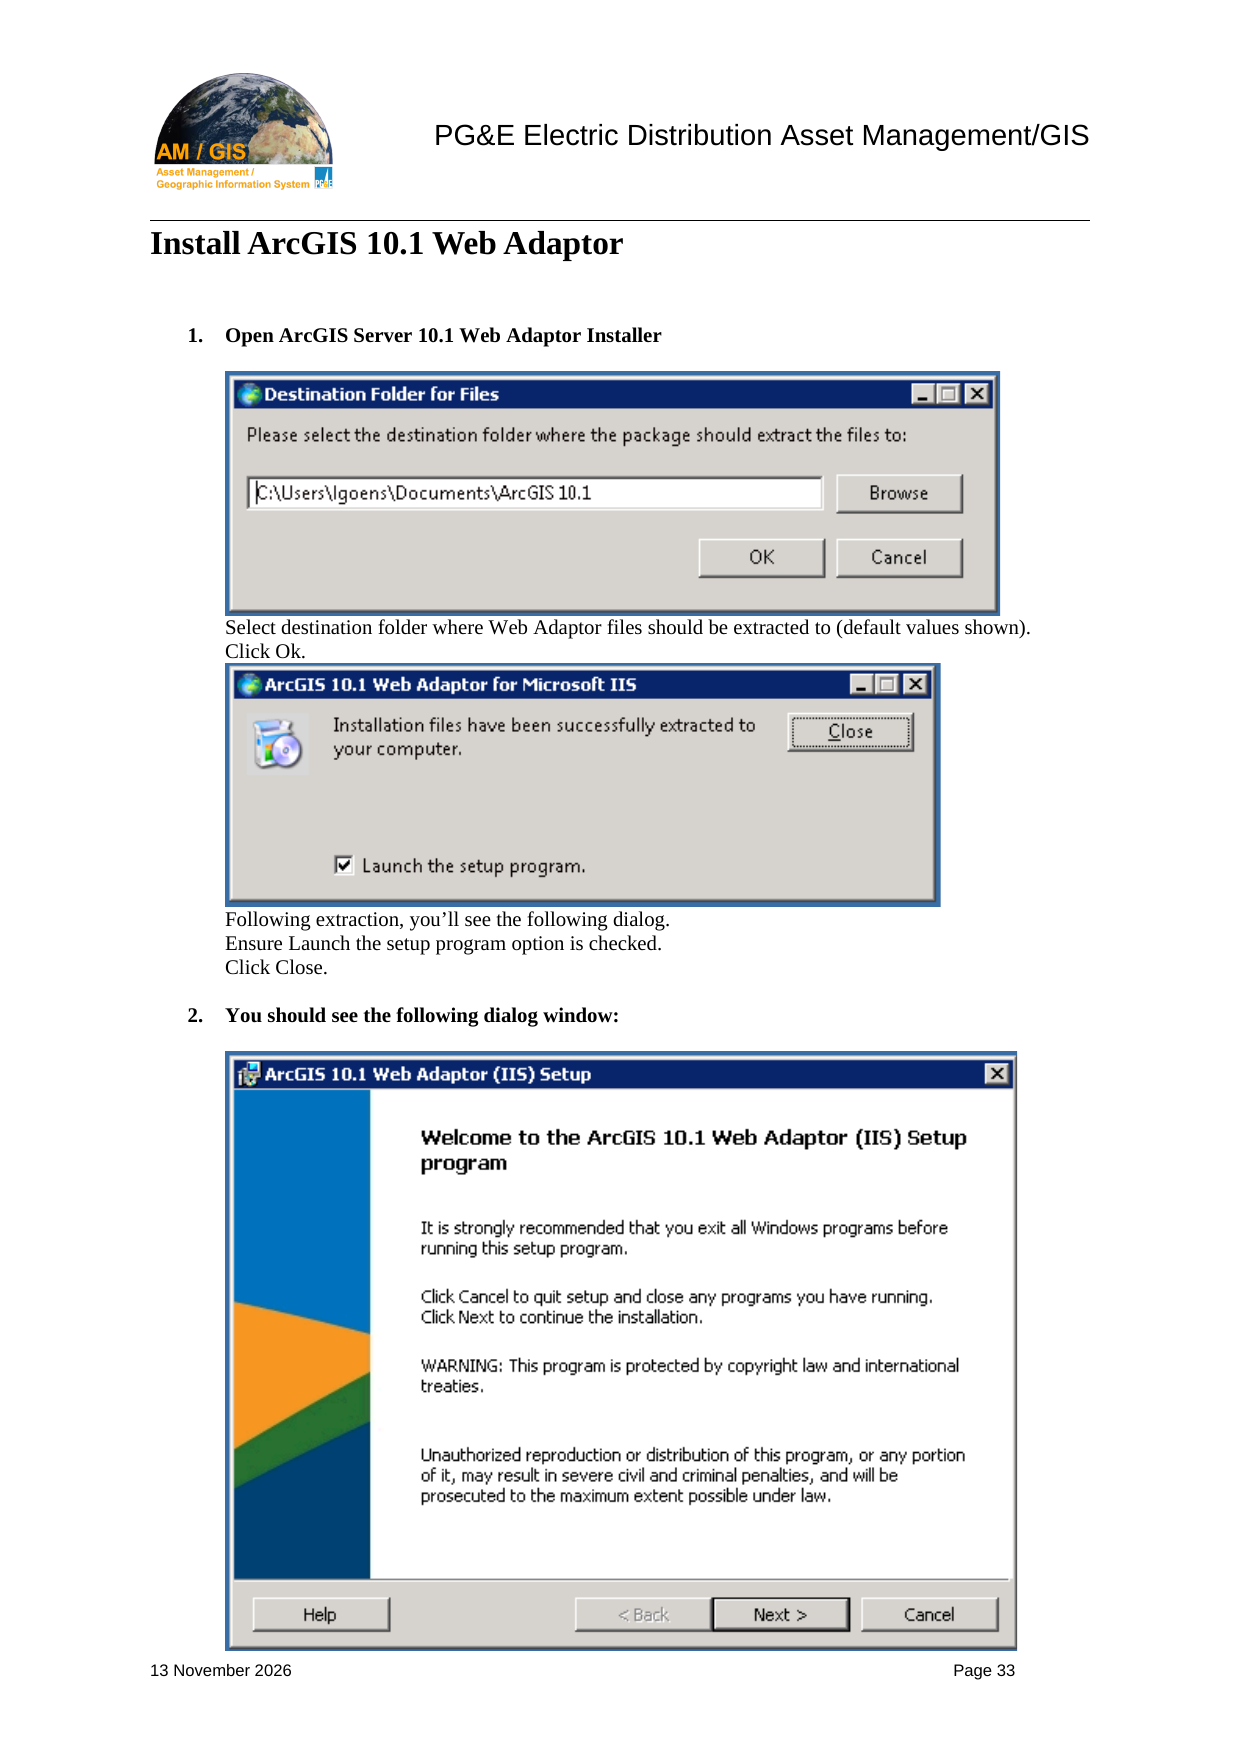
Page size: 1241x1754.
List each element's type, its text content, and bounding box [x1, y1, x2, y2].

list You should see the following dialog window: [187, 1003, 1090, 1027]
picture [150, 73, 333, 196]
list Open ArcGIS Server 10.1 Web Adaptor Installer [187, 323, 1090, 347]
text Select destination folder where Web Adaptor files should be extracted to (default values shown). [225, 615, 1090, 639]
text Following extraction, you’ll see the following dialog. [225, 907, 1090, 931]
subtitle Install ArcGIS 10.1 Web Adaptor [150, 221, 1090, 261]
picture [225, 663, 941, 907]
picture [225, 371, 1001, 616]
text Click Close. [225, 955, 1090, 979]
text Click Ok. [225, 639, 1090, 663]
picture [225, 1051, 1018, 1651]
text Ensure Launch the setup program option is checked. [225, 931, 1090, 955]
